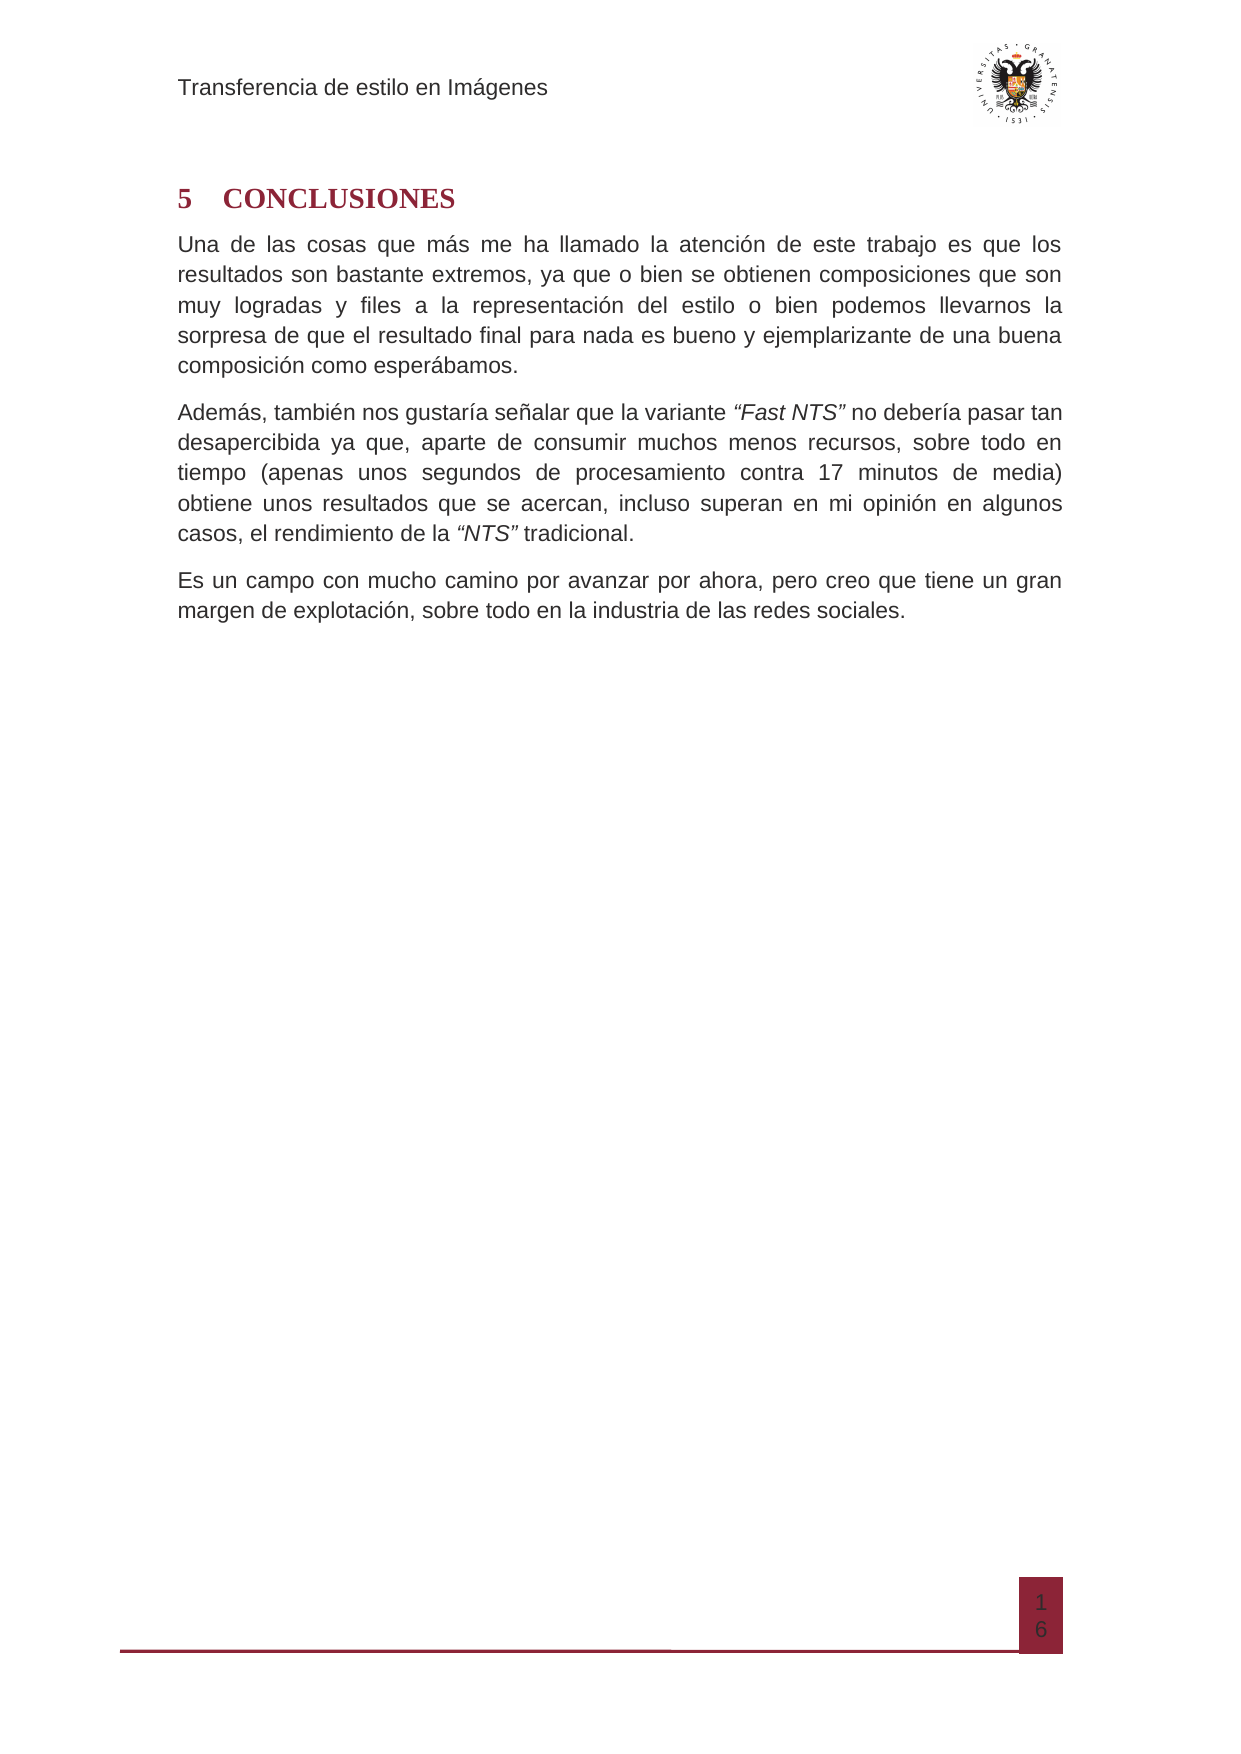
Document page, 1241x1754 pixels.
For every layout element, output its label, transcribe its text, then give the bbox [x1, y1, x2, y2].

text Una de las cosas que más me ha llamado la atención de este trabajo es que los resultados son bastante extremos, ya que o bien se obtienen composiciones que son muy logradas y files a la representación del estilo o bien podemos llevarnos la sorpresa de que el resultado final para nada es bueno y ejemplarizante de una buena composición como esperábamos. [177, 231, 1063, 378]
text Además, también nos gustaría señalar que la variante “Fast NTS” no debería pasar tan desapercibida ya que, aparte de consumir muchos menos recursos, sobre todo en tiempo (apenas unos segundos de procesamiento contra 17 minutos de media) obtiene unos resultados que se acercan, incluso superan en mi opinión en algunos casos, el rendimiento de la “NTS” tradicional. [177, 399, 1063, 546]
picture [972, 43, 1061, 127]
text Es un campo con mucho camino por avanzar por ahora, pero creo que tiene un gran margen de explotación, sobre todo en la industria de las redes sociales. [177, 567, 1063, 623]
subtitle Conclusiones [177, 181, 1063, 214]
